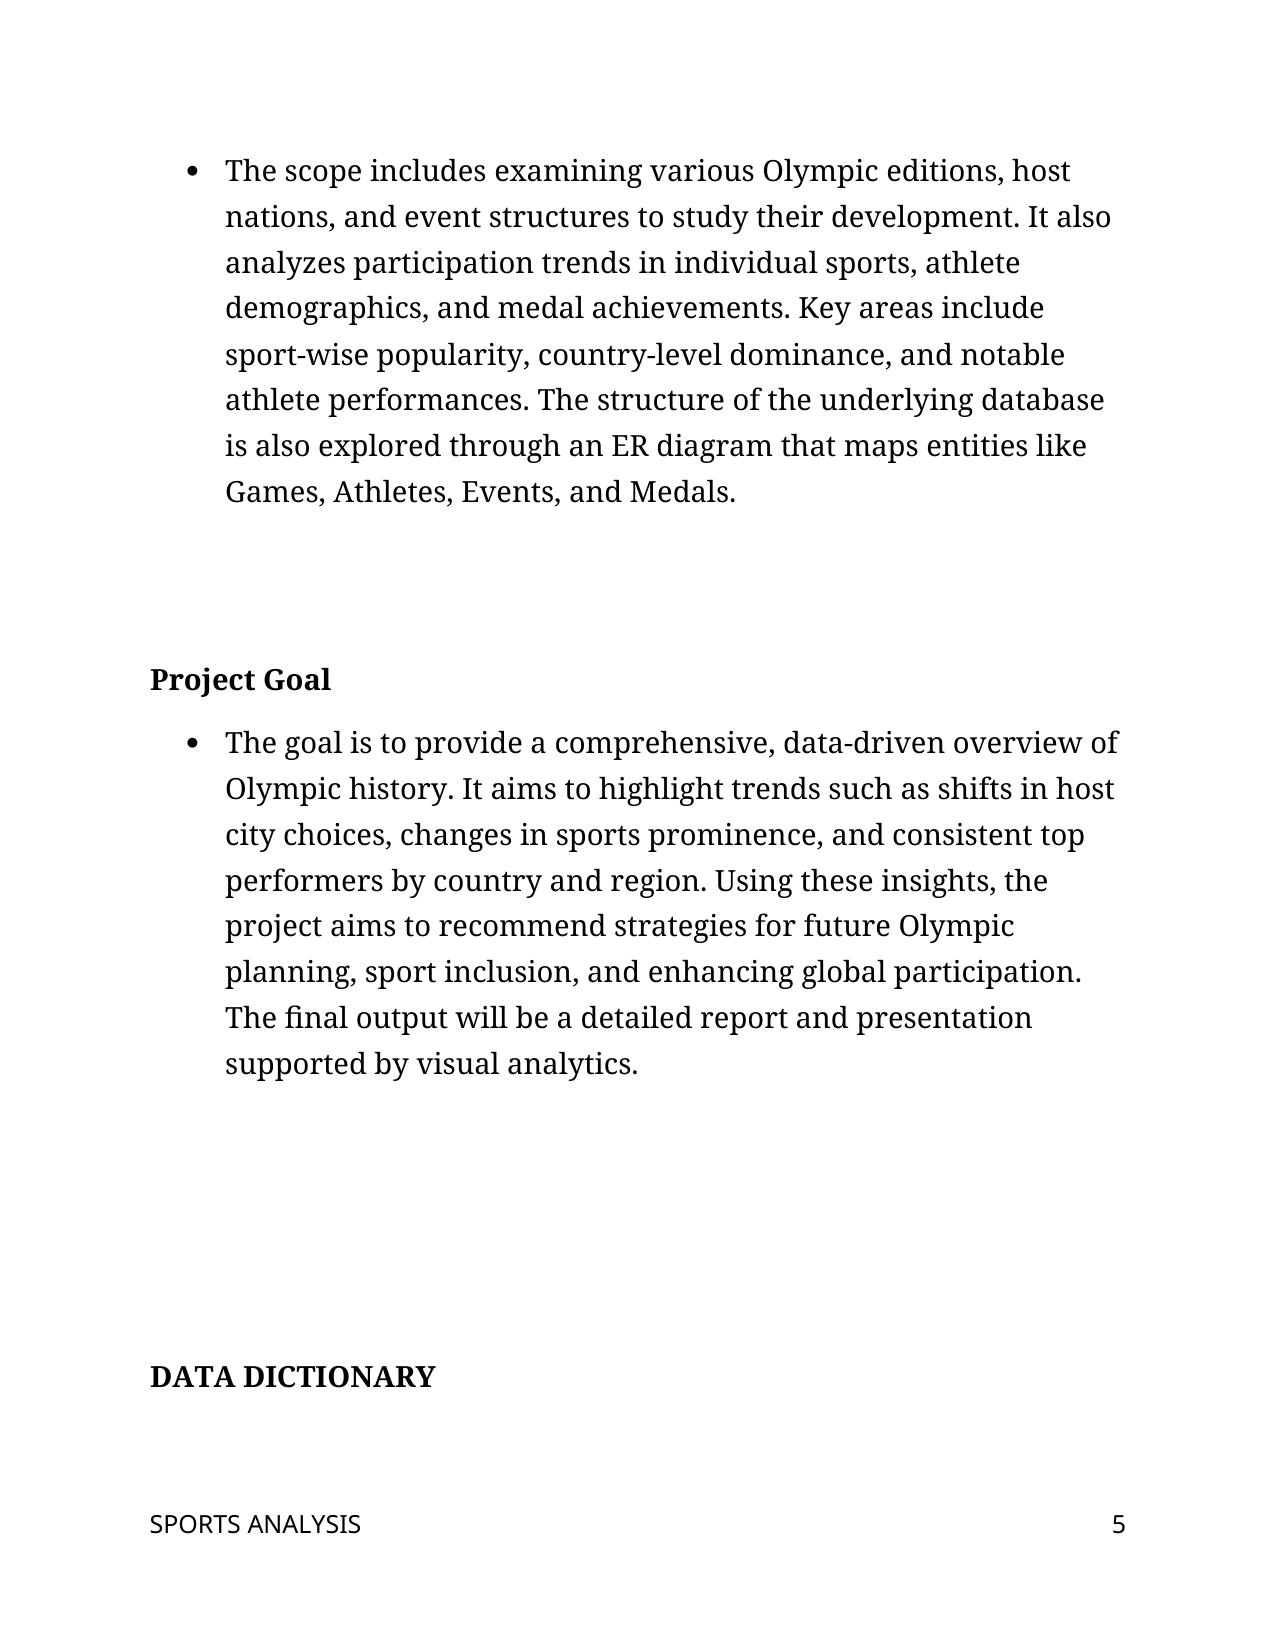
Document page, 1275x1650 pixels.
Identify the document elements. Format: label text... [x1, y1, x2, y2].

list The goal is to provide a comprehensive, data-driven overview of Olympic history. It aims to highlight trends such as shifts in host city choices, changes in sports prominence, and consistent top performers by country and region. Using these insights, the project aims to recommend strategies for future Olympic planning, sport inclusion, and enhancing global participation. The final output will be a detailed report and presentation supported by visual analytics. [187, 722, 1125, 1083]
text DATA DICTIONARY [150, 1357, 1125, 1396]
text Project Goal [150, 659, 1125, 699]
list The scope includes examining various Olympic editions, host nations, and event structures to study their development. It also analyzes participation trends in individual sports, athlete demographics, and medal achievements. Key areas include sport-wise popularity, country-level dominance, and notable athlete performances. The structure of the underlying database is also explored through an ER diagram that maps entities like Games, Athletes, Events, and Medals. [187, 150, 1125, 511]
